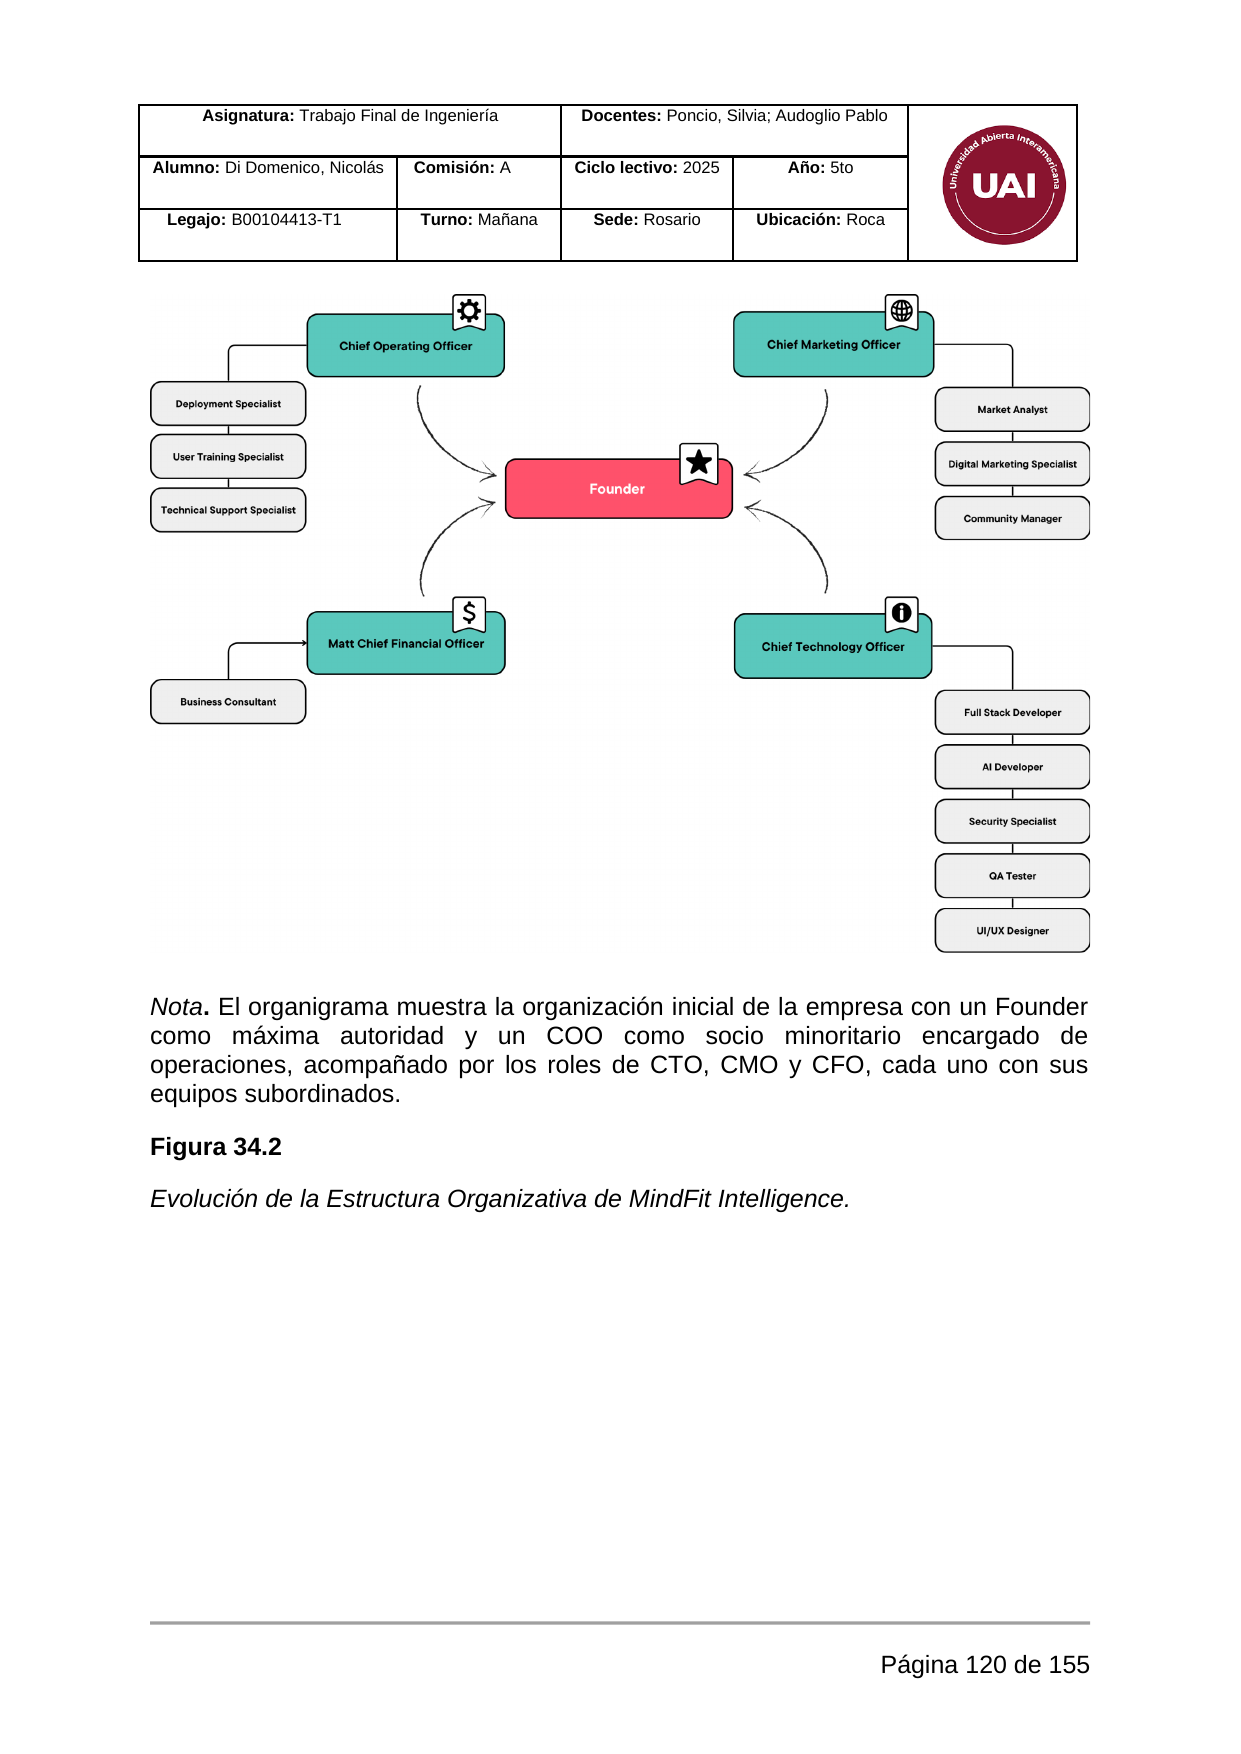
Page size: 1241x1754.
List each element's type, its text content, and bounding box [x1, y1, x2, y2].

text Evolución de la Estructura Organizativa de MindFit Intelligence. [150, 1184, 1090, 1213]
picture [150, 294, 1091, 953]
picture [939, 118, 1068, 248]
text Nota. El organigrama muestra la organización inicial de la empresa con un Founder como máxima autoridad y un COO como socio minoritario encargado de operaciones, acompañado por los roles de CTO, CMO y CFO, cada uno con sus equipos subordinados. [150, 992, 1090, 1107]
text Figura 34.2 [150, 1132, 1090, 1161]
